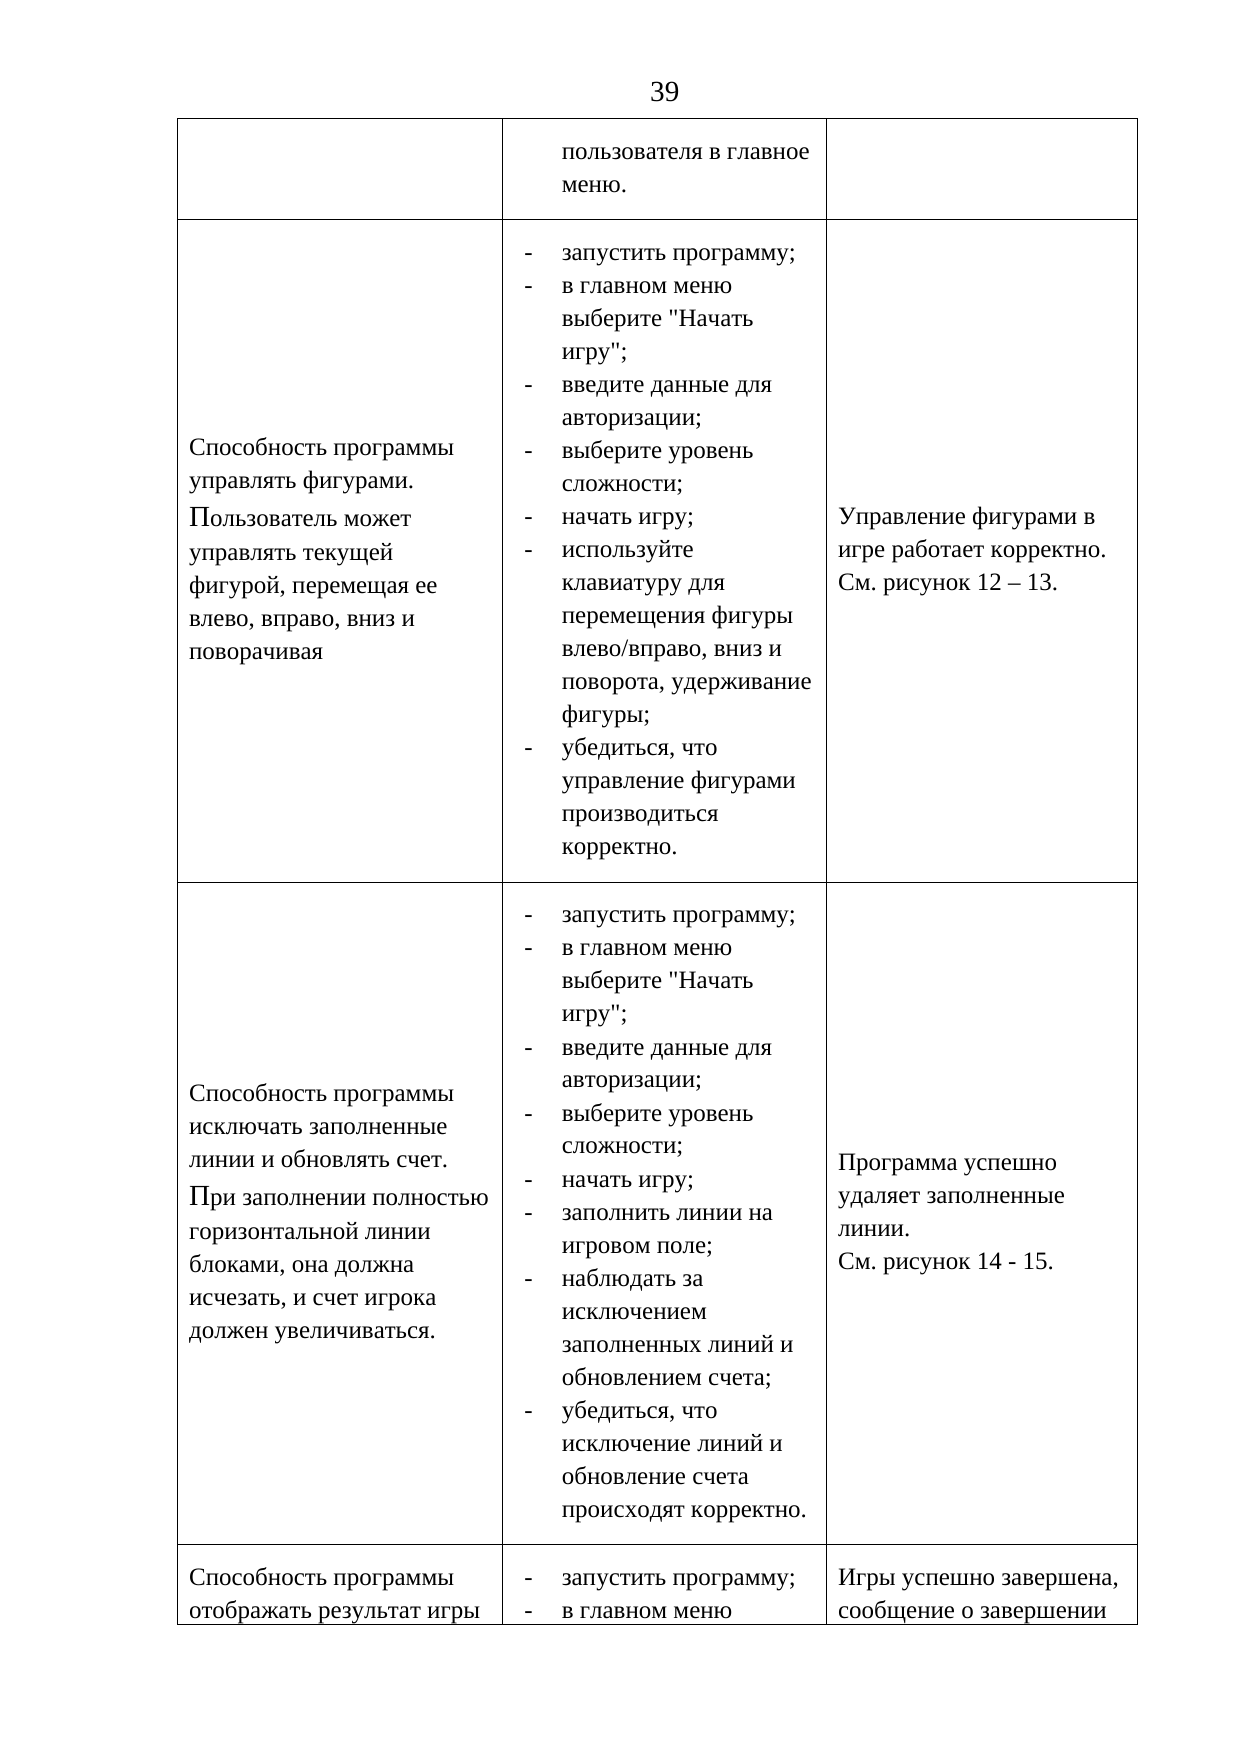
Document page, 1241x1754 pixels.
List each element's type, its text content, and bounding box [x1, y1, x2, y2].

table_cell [178, 119, 502, 219]
table_cell Способность программы исключать заполненные линии и обновлять счет. При заполнении полностью горизонтальной линии блоками, она должна исчезать, и счет игрока должен увеличиваться. [178, 883, 502, 1544]
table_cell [178, 1545, 502, 1624]
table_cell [827, 1545, 1137, 1624]
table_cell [503, 1545, 826, 1624]
table_cell Способность программы управлять фигурами. Пользователь может управлять текущей фигурой, перемещая ее влево, вправо, вниз и поворачивая [178, 220, 502, 882]
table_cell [503, 119, 826, 219]
table_cell Управление фигурами в игре работает корректно. См. рисунок 12 – 13. [827, 220, 1137, 882]
table_cell запустить программу; в главном меню выберите "Начать игру"; введите данные для авторизации; выберите уровень сложности; начать игру; заполнить линии на игровом поле; наблюдать за исключением заполненных линий и обновлением счета; убедиться, что исключение линий и обновление счета происходят корректно. [503, 883, 826, 1544]
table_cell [827, 119, 1137, 219]
table_cell запустить программу; в главном меню выберите "Начать игру"; введите данные для авторизации; выберите уровень сложности; начать игру; используйте клавиатуру для перемещения фигуры влево/вправо, вниз и поворота, удерживание фигуры; убедиться, что управление фигурами производиться корректно. [503, 220, 826, 882]
table_cell Программа успешно удаляет заполненные линии. См. рисунок 14 - 15. [827, 883, 1137, 1544]
